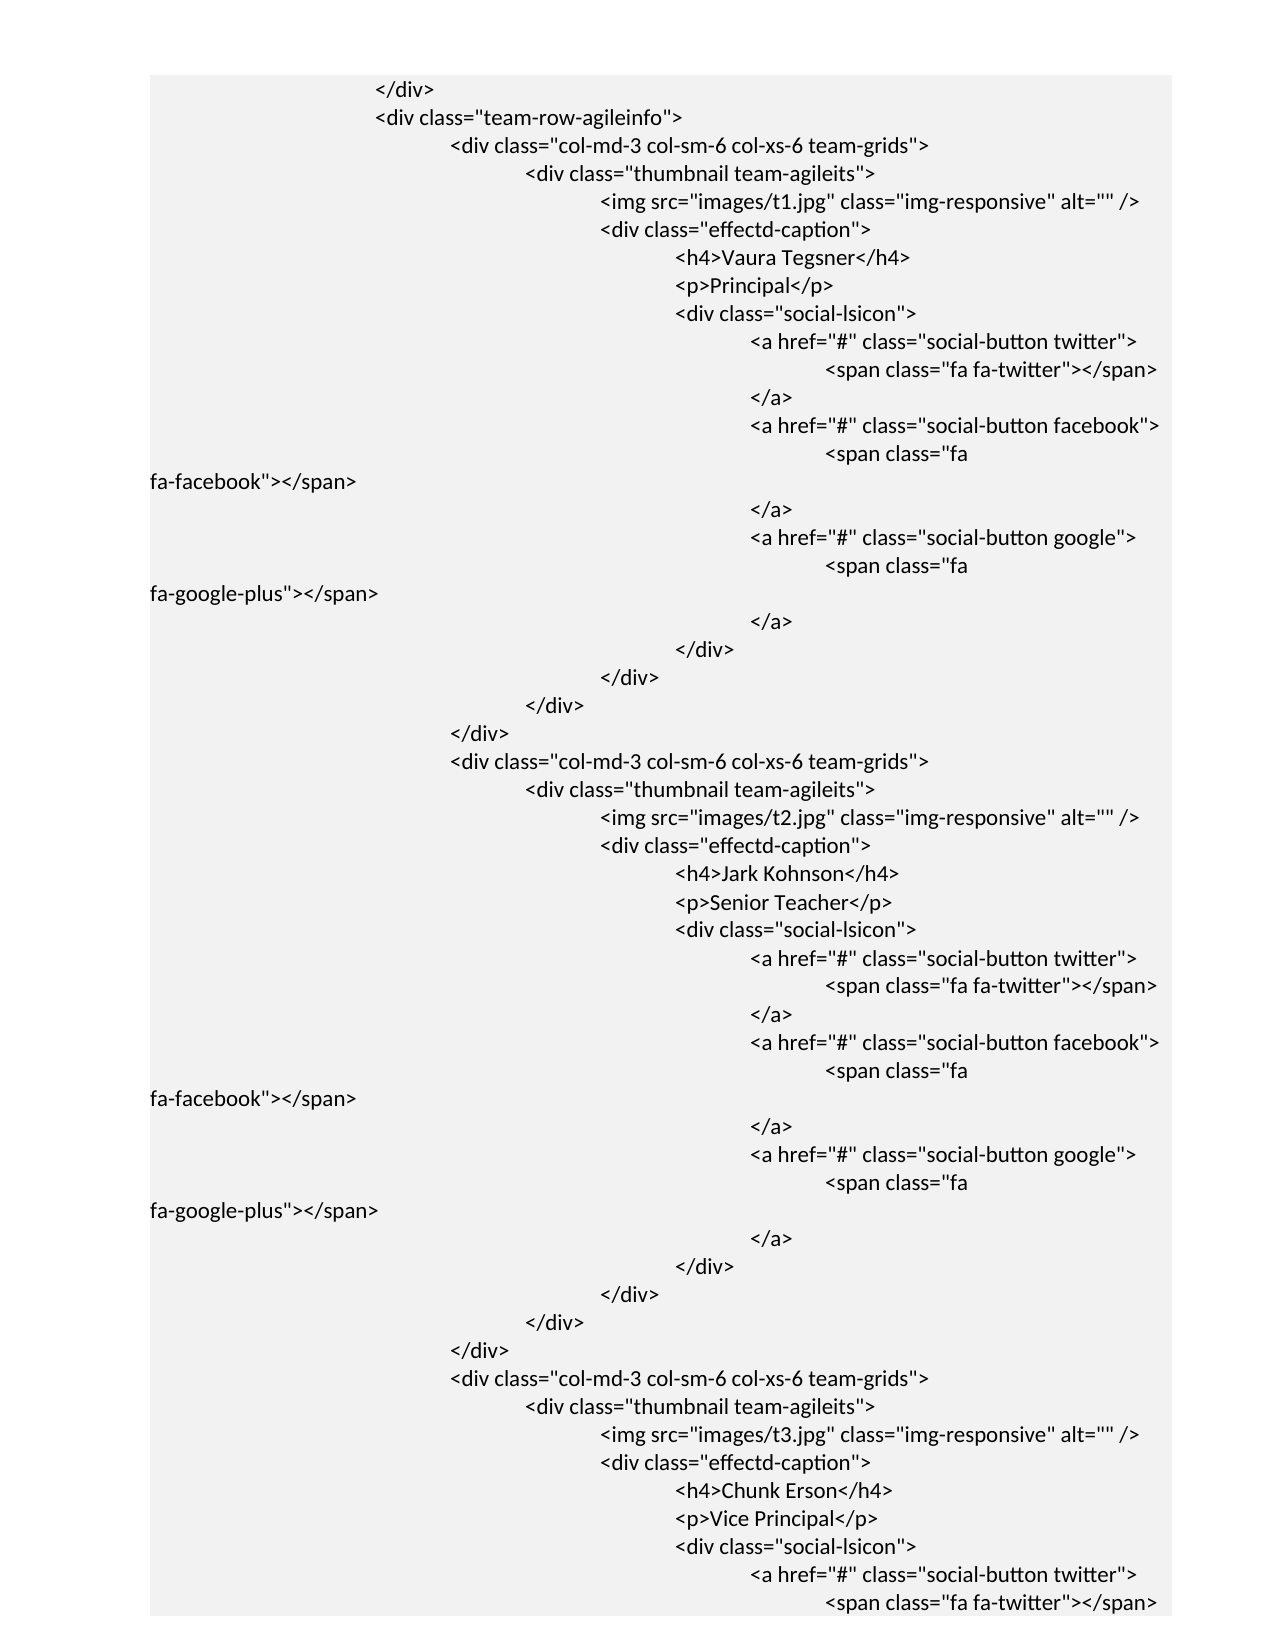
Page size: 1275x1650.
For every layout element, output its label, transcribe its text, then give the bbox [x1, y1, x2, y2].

text <span class="fa fa-google-plus"></span> [150, 551, 1172, 607]
text <span class="fa fa-facebook"></span> [150, 439, 1172, 495]
text <a href="#" class="social-button twitter"> [150, 944, 1172, 972]
text </div> [150, 635, 1172, 663]
text <div class="team-row-agileinfo"> [150, 103, 1172, 131]
text </div> [150, 75, 1172, 103]
text <div class="thumbnail team-agileits"> [150, 776, 1172, 803]
text </a> [150, 383, 1172, 411]
text <div class="col-md-3 col-sm-6 col-xs-6 team-grids"> [150, 131, 1172, 159]
text <p>Vice Principal</p> [150, 1504, 1172, 1532]
text <div class="effectd-caption"> [150, 1448, 1172, 1476]
text <div class="col-md-3 col-sm-6 col-xs-6 team-grids"> [150, 1364, 1172, 1392]
text <div class="col-md-3 col-sm-6 col-xs-6 team-grids"> [150, 747, 1172, 776]
text <span class="fa fa-twitter"></span> [150, 972, 1172, 1000]
text <a href="#" class="social-button twitter"> [150, 327, 1172, 355]
text <a href="#" class="social-button facebook"> [150, 1028, 1172, 1056]
text </a> [150, 1224, 1172, 1252]
text <div class="effectd-caption"> [150, 215, 1172, 243]
text <h4>Jark Kohnson</h4> [150, 859, 1172, 888]
text </div> [150, 1308, 1172, 1336]
text <p>Principal</p> [150, 271, 1172, 299]
text </div> [150, 691, 1172, 719]
text </a> [150, 607, 1172, 635]
text </a> [150, 495, 1172, 523]
text <div class="social-lsicon"> [150, 916, 1172, 944]
text <img src="images/t3.jpg" class="img-responsive" alt="" /> [150, 1420, 1172, 1448]
text </a> [150, 1112, 1172, 1140]
text <img src="images/t2.jpg" class="img-responsive" alt="" /> [150, 803, 1172, 832]
text <span class="fa fa-twitter"></span> [150, 1588, 1172, 1616]
text <div class="social-lsicon"> [150, 1532, 1172, 1560]
text <h4>Vaura Tegsner</h4> [150, 243, 1172, 271]
text </div> [150, 1336, 1172, 1364]
text </div> [150, 719, 1172, 747]
text <span class="fa fa-facebook"></span> [150, 1056, 1172, 1112]
text <div class="effectd-caption"> [150, 832, 1172, 859]
text <div class="thumbnail team-agileits"> [150, 1392, 1172, 1420]
text <p>Senior Teacher</p> [150, 888, 1172, 916]
text <div class="thumbnail team-agileits"> [150, 159, 1172, 187]
text <div class="social-lsicon"> [150, 299, 1172, 327]
text </div> [150, 663, 1172, 691]
text <a href="#" class="social-button twitter"> [150, 1560, 1172, 1588]
text </div> [150, 1252, 1172, 1280]
text </div> [150, 1280, 1172, 1308]
text <span class="fa fa-twitter"></span> [150, 355, 1172, 383]
text </a> [150, 1000, 1172, 1028]
text <a href="#" class="social-button google"> [150, 523, 1172, 551]
text <a href="#" class="social-button google"> [150, 1140, 1172, 1168]
text <h4>Chunk Erson</h4> [150, 1476, 1172, 1504]
text <img src="images/t1.jpg" class="img-responsive" alt="" /> [150, 187, 1172, 215]
text <a href="#" class="social-button facebook"> [150, 411, 1172, 439]
text <span class="fa fa-google-plus"></span> [150, 1168, 1172, 1224]
